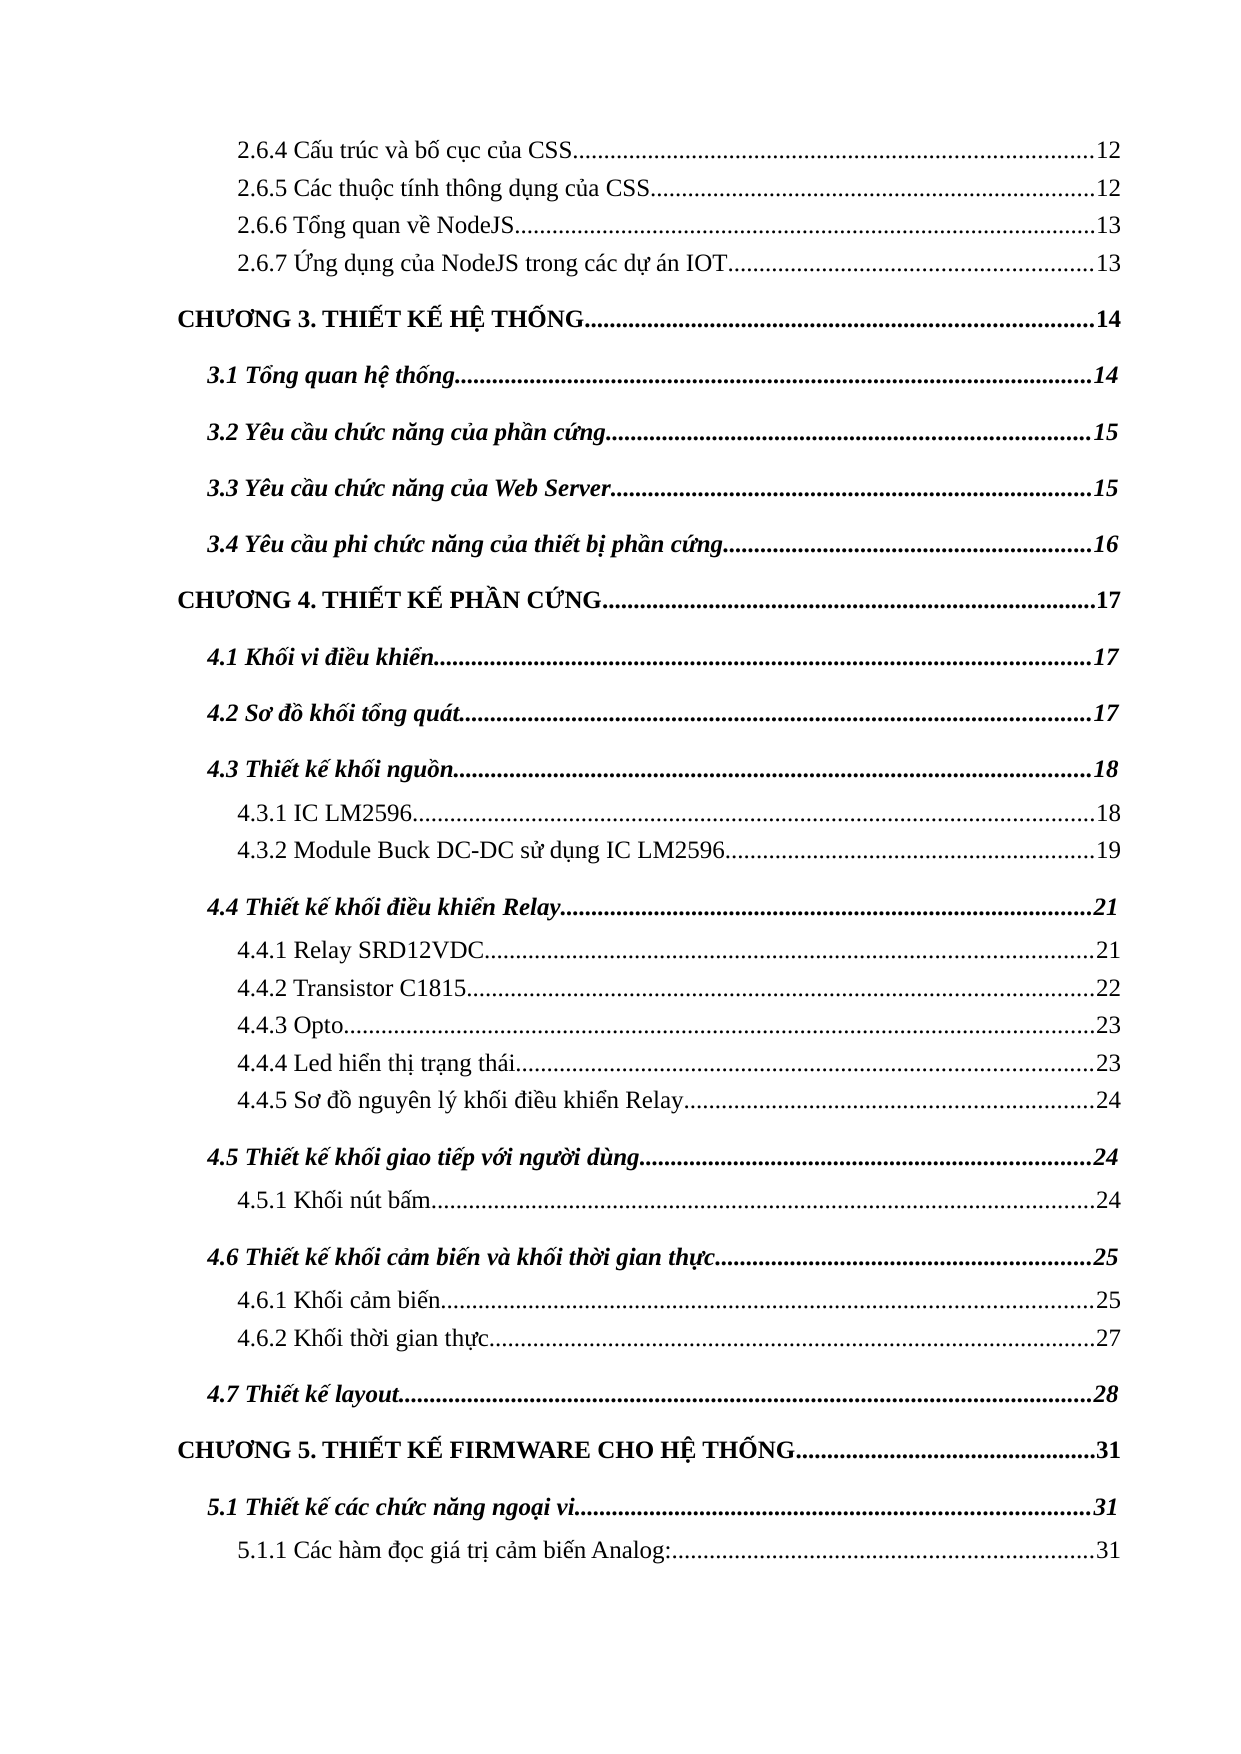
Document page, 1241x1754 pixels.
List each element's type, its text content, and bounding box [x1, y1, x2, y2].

text 4.1 Khối vi điều khiển 17 [207, 637, 1122, 675]
text 5.1.1 Các hàm đọc giá trị cảm biến Analog: 31 [237, 1531, 1122, 1569]
text 4.6 Thiết kế khối cảm biến và khối thời gian thực 25 [207, 1237, 1122, 1275]
text 4.5 Thiết kế khối giao tiếp với người dùng 24 [207, 1137, 1122, 1175]
text 3.3 Yêu cầu chức năng của Web Server 15 [207, 469, 1122, 506]
text 4.7 Thiết kế layout 28 [207, 1375, 1122, 1412]
text CHƯƠNG 3. THIẾT KẾ HỆ THỐNG 14 [177, 300, 1122, 337]
text 4.4.4 Led hiển thị trạng thái 23 [237, 1044, 1122, 1081]
text 4.3.2 Module Buck DC-DC sử dụng IC LM2596 19 [237, 831, 1122, 869]
text 4.4.3 Opto 23 [237, 1006, 1122, 1044]
text 4.3 Thiết kế khối nguồn 18 [207, 750, 1122, 787]
text 4.4.2 Transistor C1815 22 [237, 969, 1122, 1006]
text 4.6.2 Khối thời gian thực 27 [237, 1319, 1122, 1356]
text 4.4.5 Sơ đồ nguyên lý khối điều khiển Relay 24 [237, 1081, 1122, 1119]
text 3.4 Yêu cầu phi chức năng của thiết bị phần cứng 16 [207, 525, 1122, 562]
text 4.6.1 Khối cảm biến 25 [237, 1281, 1122, 1319]
text 2.6.4 Cấu trúc và bố cục của CSS 12 [237, 131, 1122, 169]
text CHƯƠNG 5. THIẾT KẾ FIRMWARE CHO HỆ THỐNG 31 [177, 1431, 1122, 1469]
text 2.6.6 Tổng quan về NodeJS 13 [237, 206, 1122, 244]
text 4.4 Thiết kế khối điều khiển Relay 21 [207, 887, 1122, 925]
text 4.2 Sơ đồ khối tổng quát 17 [207, 694, 1122, 731]
text 3.2 Yêu cầu chức năng của phần cứng 15 [207, 412, 1122, 450]
text 3.1 Tổng quan hệ thống 14 [207, 356, 1122, 394]
text 4.4.1 Relay SRD12VDC 21 [237, 931, 1122, 969]
text 2.6.7 Ứng dụng của NodeJS trong các dự án IOT 13 [237, 244, 1122, 281]
text 2.6.5 Các thuộc tính thông dụng của CSS 12 [237, 169, 1122, 206]
text 5.1 Thiết kế các chức năng ngoại vi 31 [207, 1487, 1122, 1525]
text CHƯƠNG 4. THIẾT KẾ PHẦN CỨNG 17 [177, 581, 1122, 619]
text 4.3.1 IC LM2596 18 [237, 794, 1122, 831]
text 4.5.1 Khối nút bấm 24 [237, 1181, 1122, 1219]
